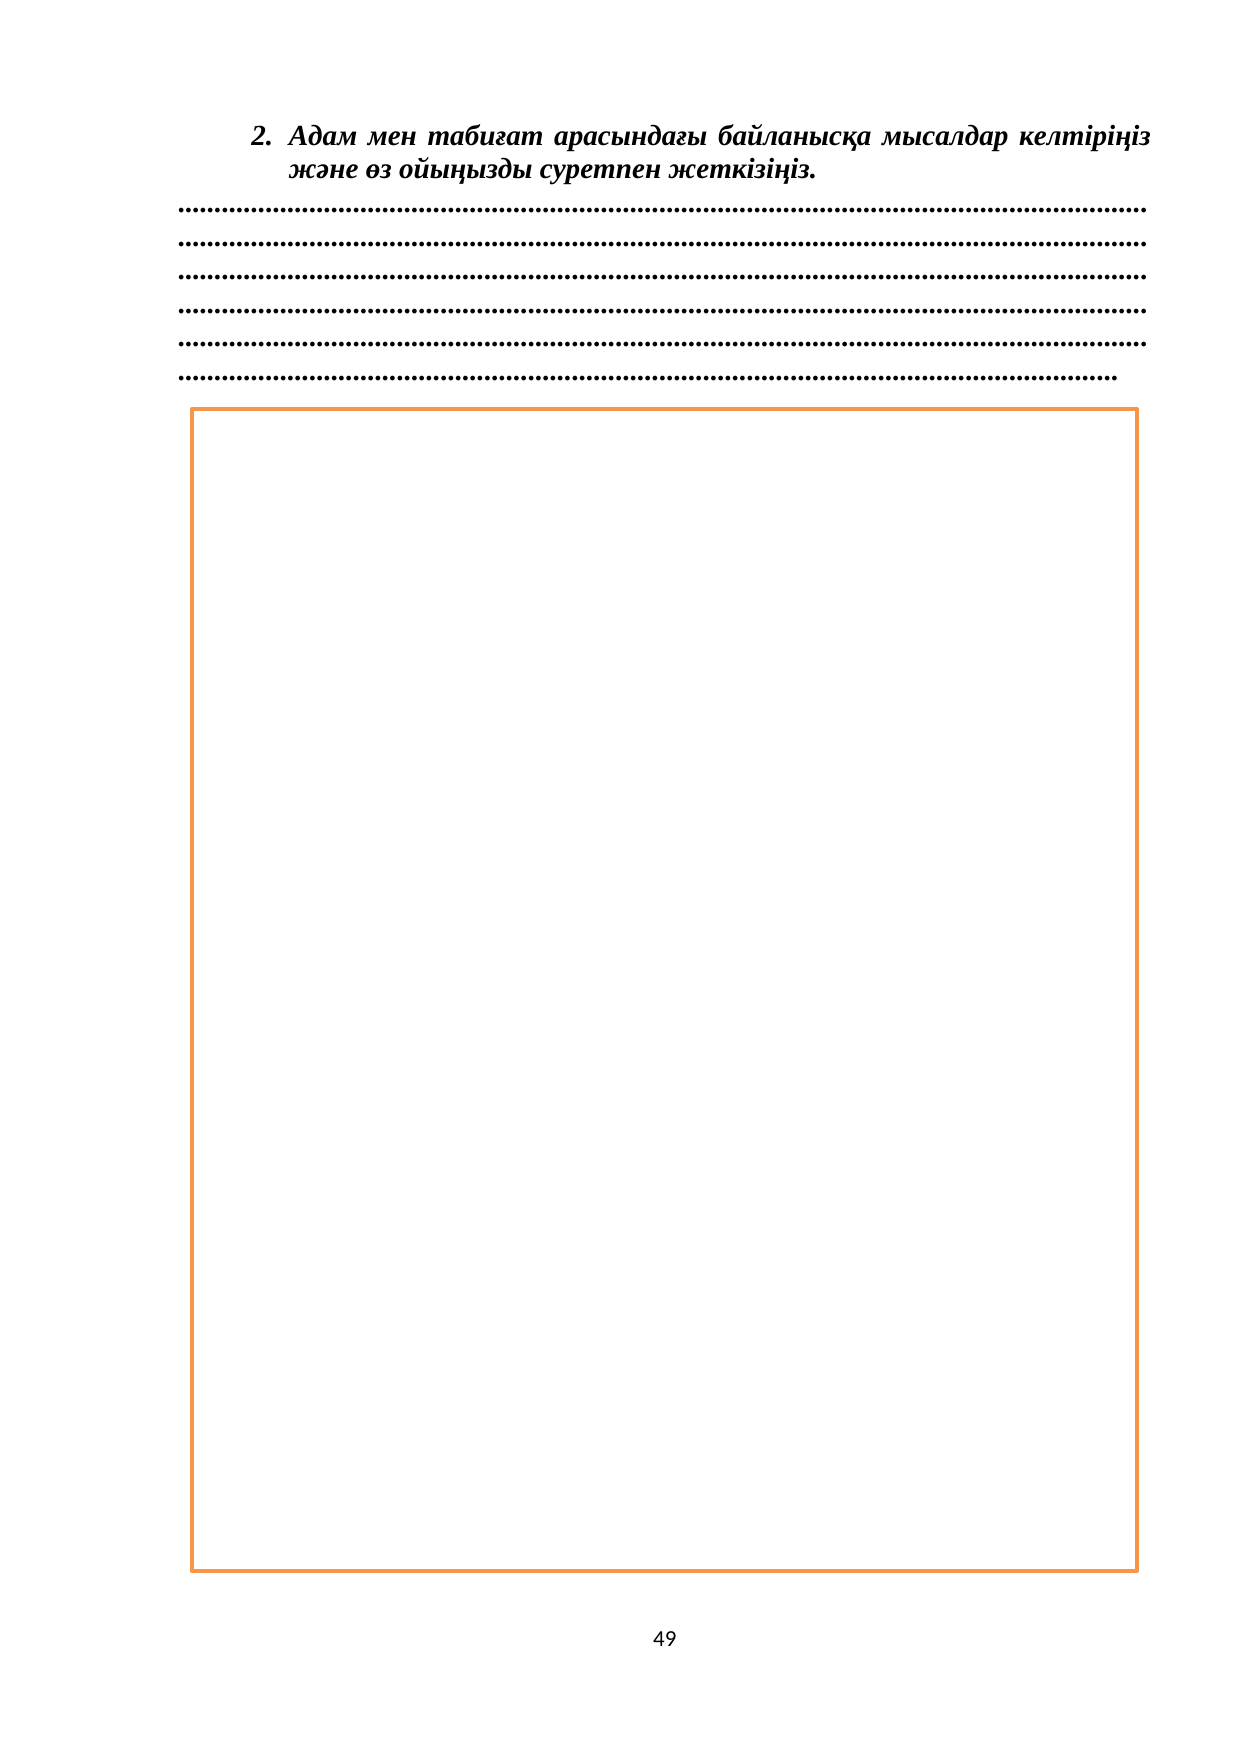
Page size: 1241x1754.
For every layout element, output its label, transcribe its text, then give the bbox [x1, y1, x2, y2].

text .......................................................................................................................................................................................................................................................................................................................................................................................................................................................................................................................................................................................................................................................................................................................................................................................................................... [177, 185, 1152, 386]
list Адам мен табиғат арасындағы байланысқа мысалдар келтіріңіз және өз ойыңызды суретпен жеткізіңіз. [251, 118, 1152, 185]
